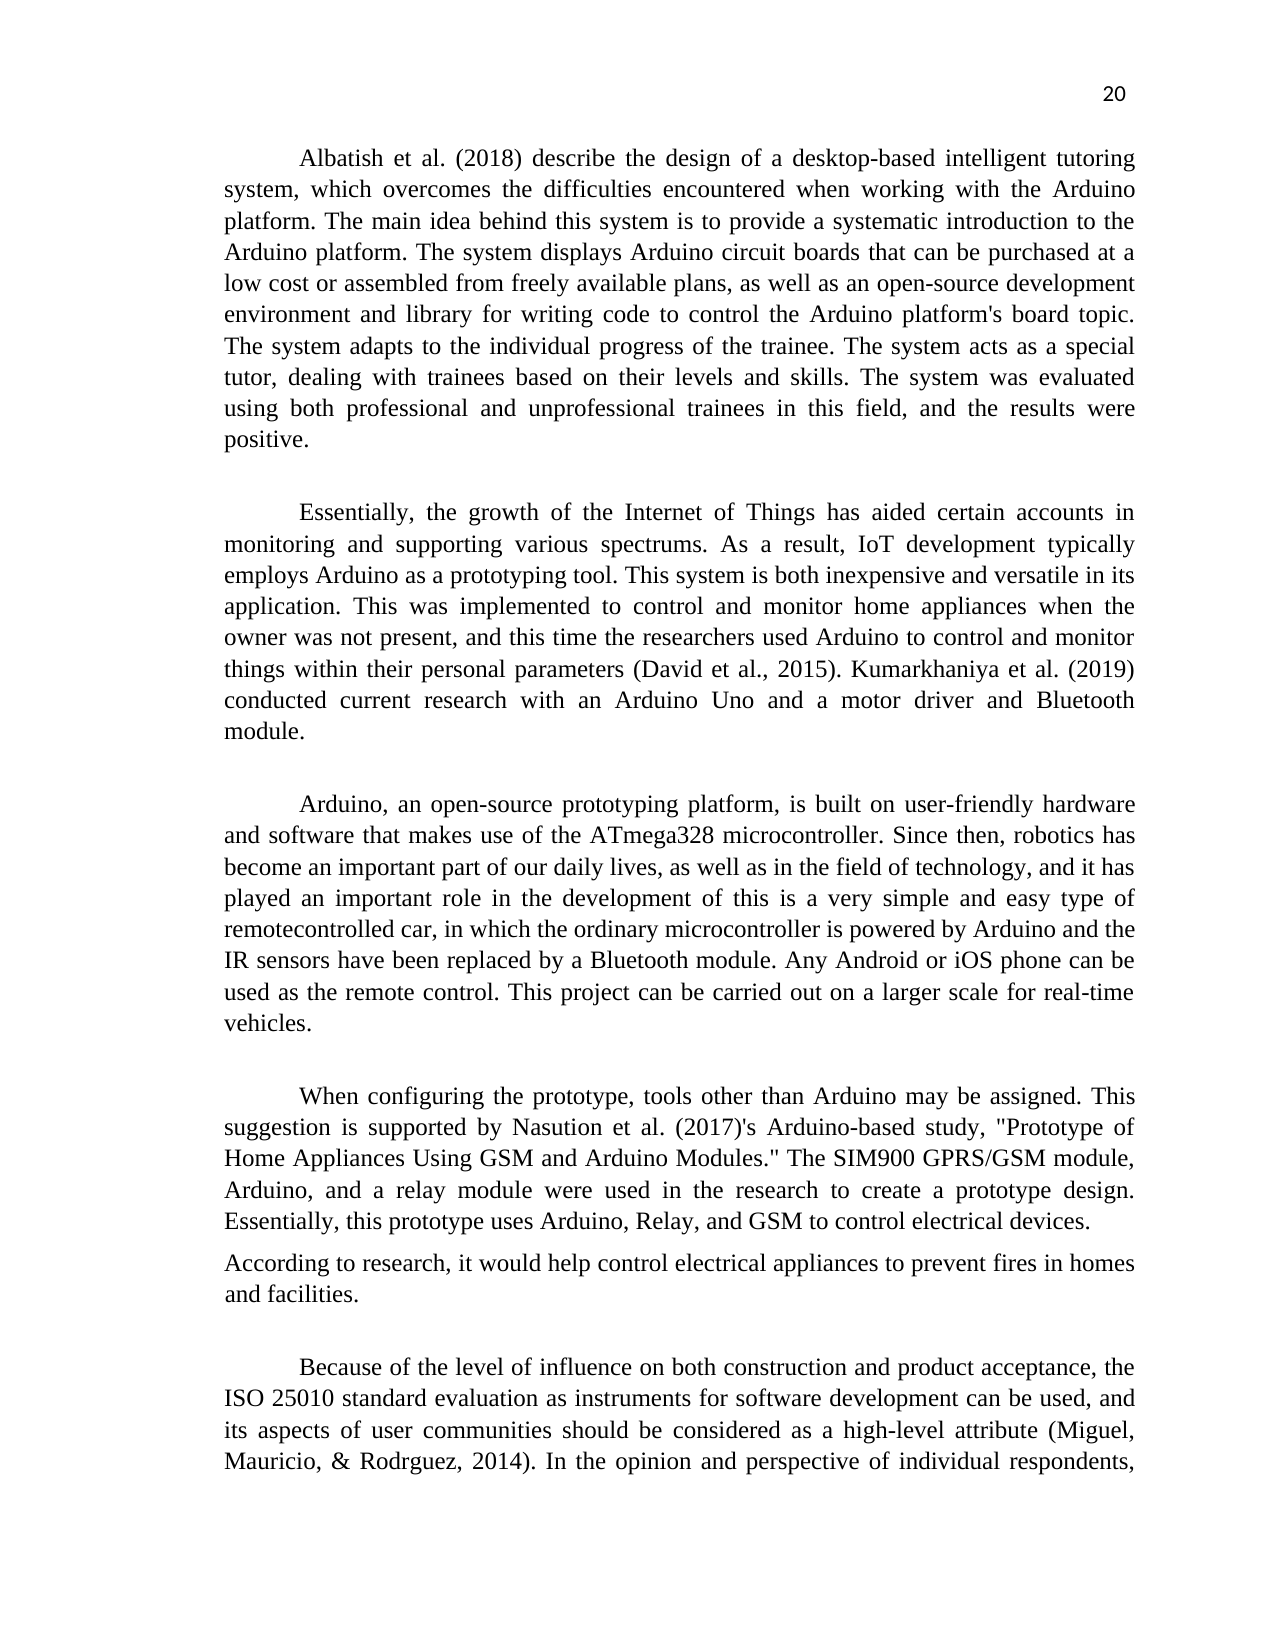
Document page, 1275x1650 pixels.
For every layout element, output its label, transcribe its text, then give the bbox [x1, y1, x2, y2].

text When configuring the prototype, tools other than Arduino may be assigned. This suggestion is supported by Nasution et al. (2017)'s Arduino-based study, "Prototype of Home Appliances Using GSM and Arduino Modules." The SIM900 GPRS/GSM module, Arduino, and a relay module were used in the research to create a prototype design. Essentially, this prototype uses Arduino, Relay, and GSM to control electrical devices. [224, 1081, 1136, 1235]
text Essentially, the growth of the Internet of Things has aided certain accounts in monitoring and supporting various spectrums. As a result, IoT development typically employs Arduino as a prototyping tool. This system is both inexpensive and versatile in its application. This was implemented to control and monitor home appliances when the owner was not present, and this time the researchers used Arduino to control and monitor things within their personal parameters (David et al., 2015). Kumarkhaniya et al. (2019) conducted current research with an Arduino Uno and a motor driver and Bluetooth module. [224, 497, 1136, 745]
text Arduino, an open-source prototyping platform, is built on user-friendly hardware and software that makes use of the ATmega328 microcontroller. Since then, robotics has become an important part of our daily lives, as well as in the field of technology, and it has played an important role in the development of this is a very simple and easy type of remotecontrolled car, in which the ordinary microcontroller is powered by Arduino and the IR sensors have been replaced by a Bluetooth module. Any Android or iOS phone can be used as the remote control. This project can be carried out on a larger scale for real-time vehicles. [224, 789, 1136, 1037]
text Albatish et al. (2018) describe the design of a desktop-based intelligent tutoring system, which overcomes the difficulties encountered when working with the Arduino platform. The main idea behind this system is to provide a systematic introduction to the Arduino platform. The system displays Arduino circuit boards that can be purchased at a low cost or assembled from freely available plans, as well as an open-source development environment and library for writing code to control the Arduino platform's board topic. The system adapts to the individual progress of the trainee. The system acts as a special tutor, dealing with trainees based on their levels and skills. The system was evaluated using both professional and unprofessional trainees in this field, and the results were positive. [224, 143, 1136, 453]
text According to research, it would help control electrical appliances to prevent fires in homes and facilities. [224, 1248, 1136, 1308]
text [224, 1352, 1136, 1475]
